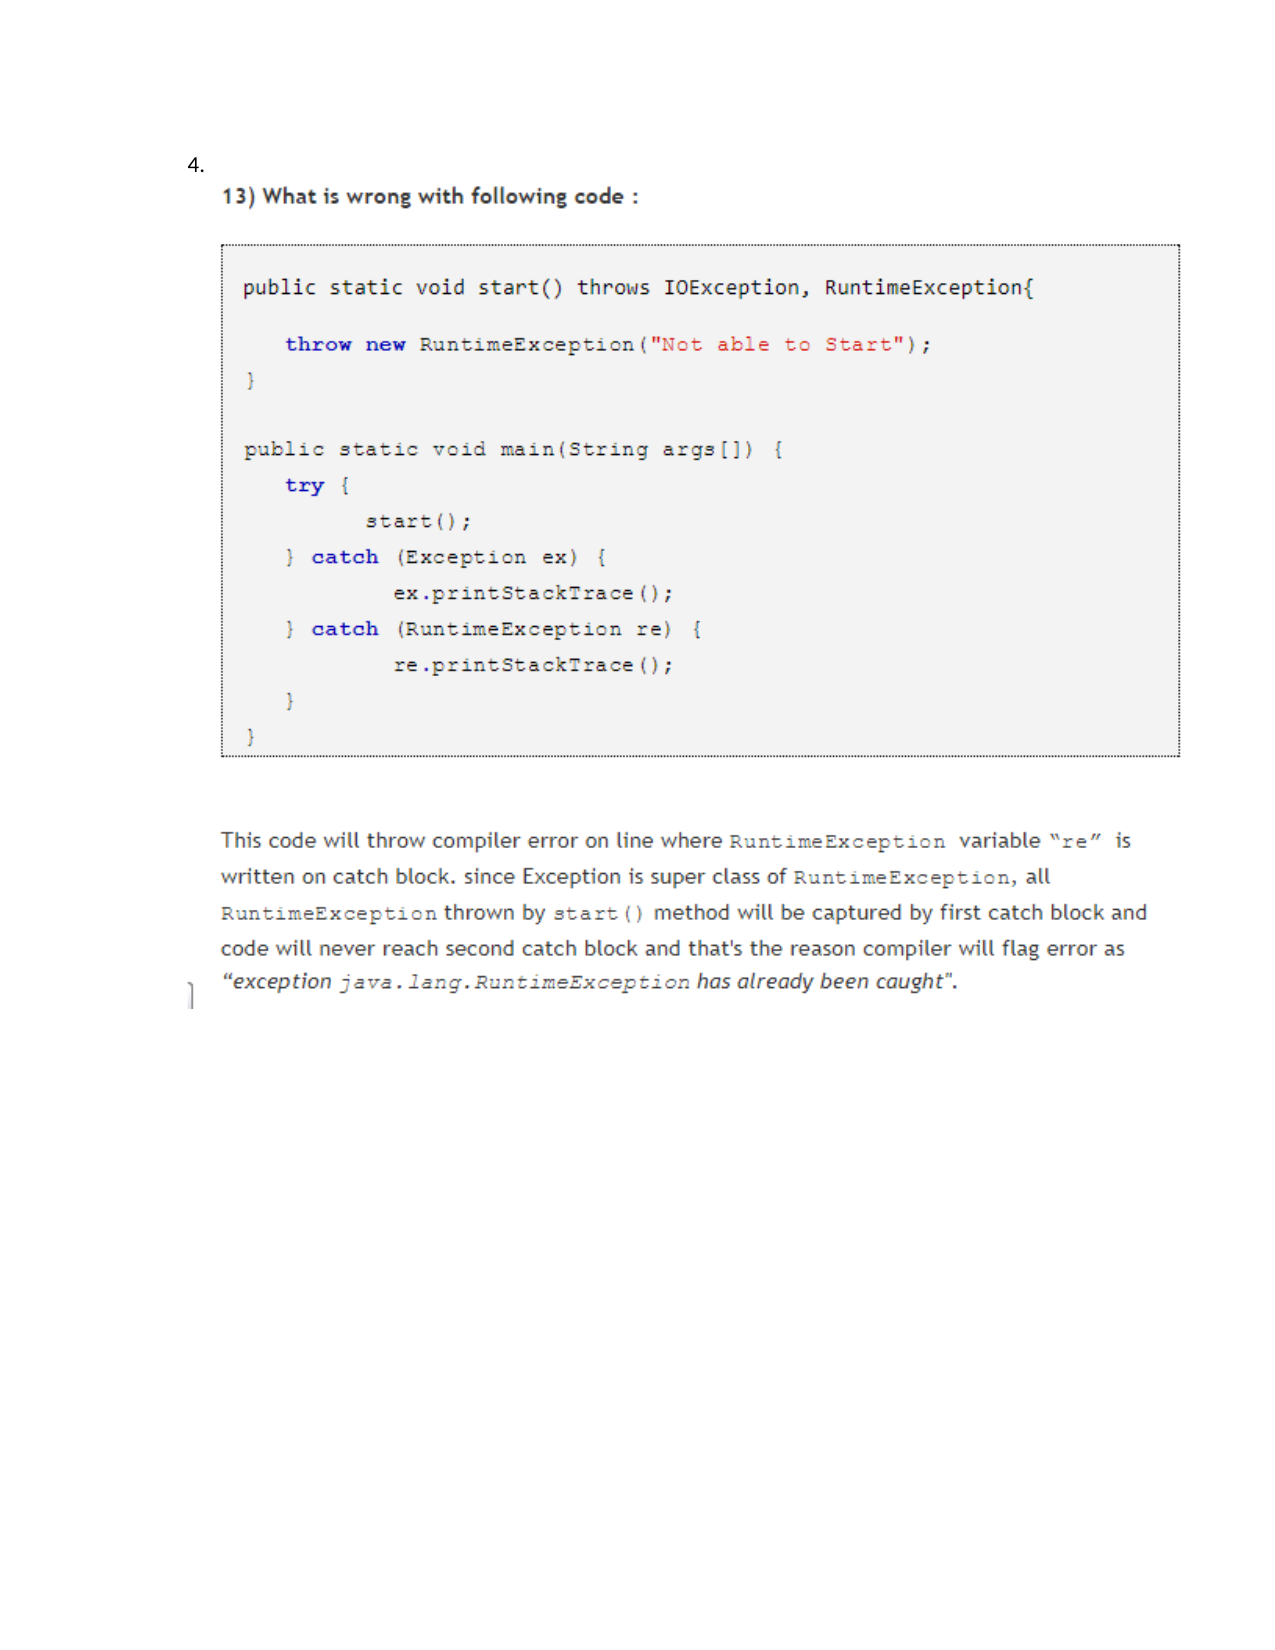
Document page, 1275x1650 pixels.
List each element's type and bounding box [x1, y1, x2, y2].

picture [187, 182, 1185, 1009]
